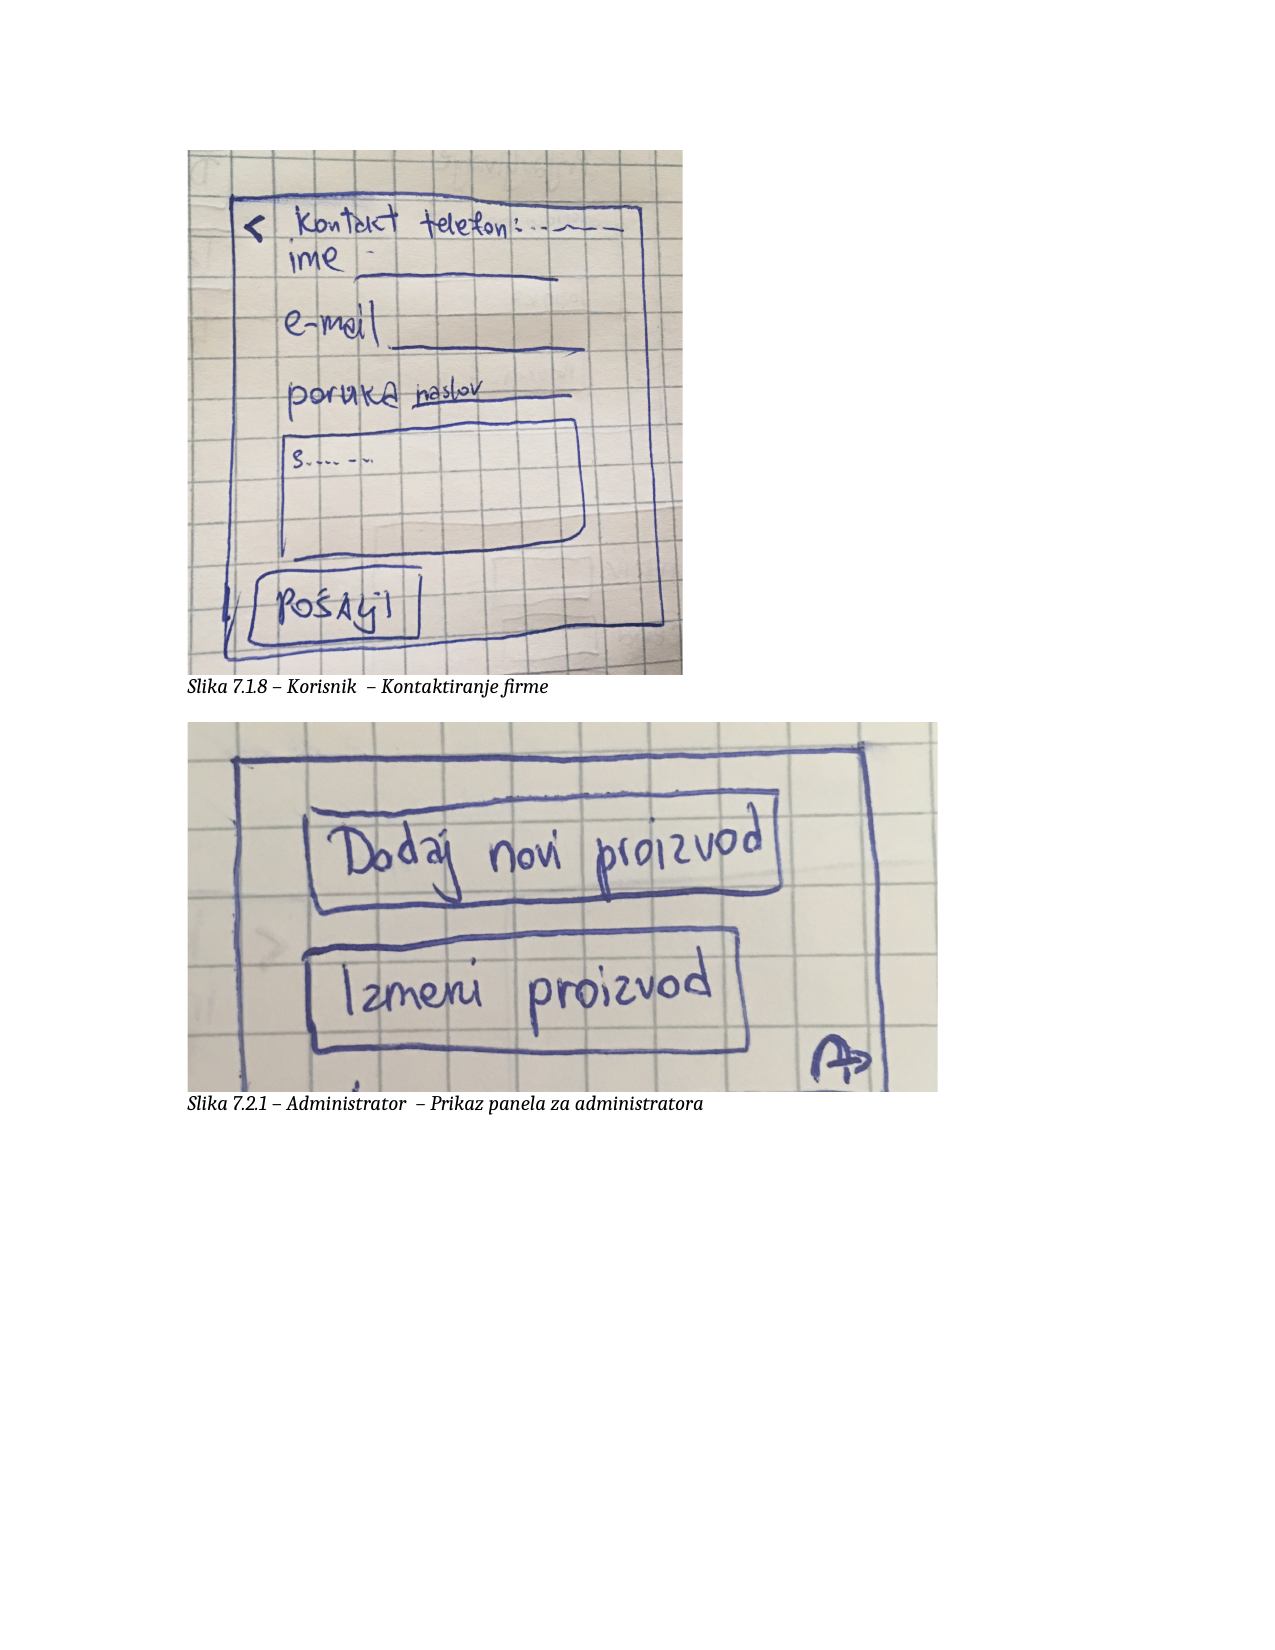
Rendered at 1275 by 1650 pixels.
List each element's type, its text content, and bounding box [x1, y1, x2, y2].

picture [187, 150, 683, 675]
picture [187, 722, 938, 1092]
text Slika 7.2.1 – Administrator – Prikaz panela za administratora [187, 1092, 1087, 1116]
text Slika 7.1.8 – Korisnik – Kontaktiranje firme [187, 675, 1087, 699]
